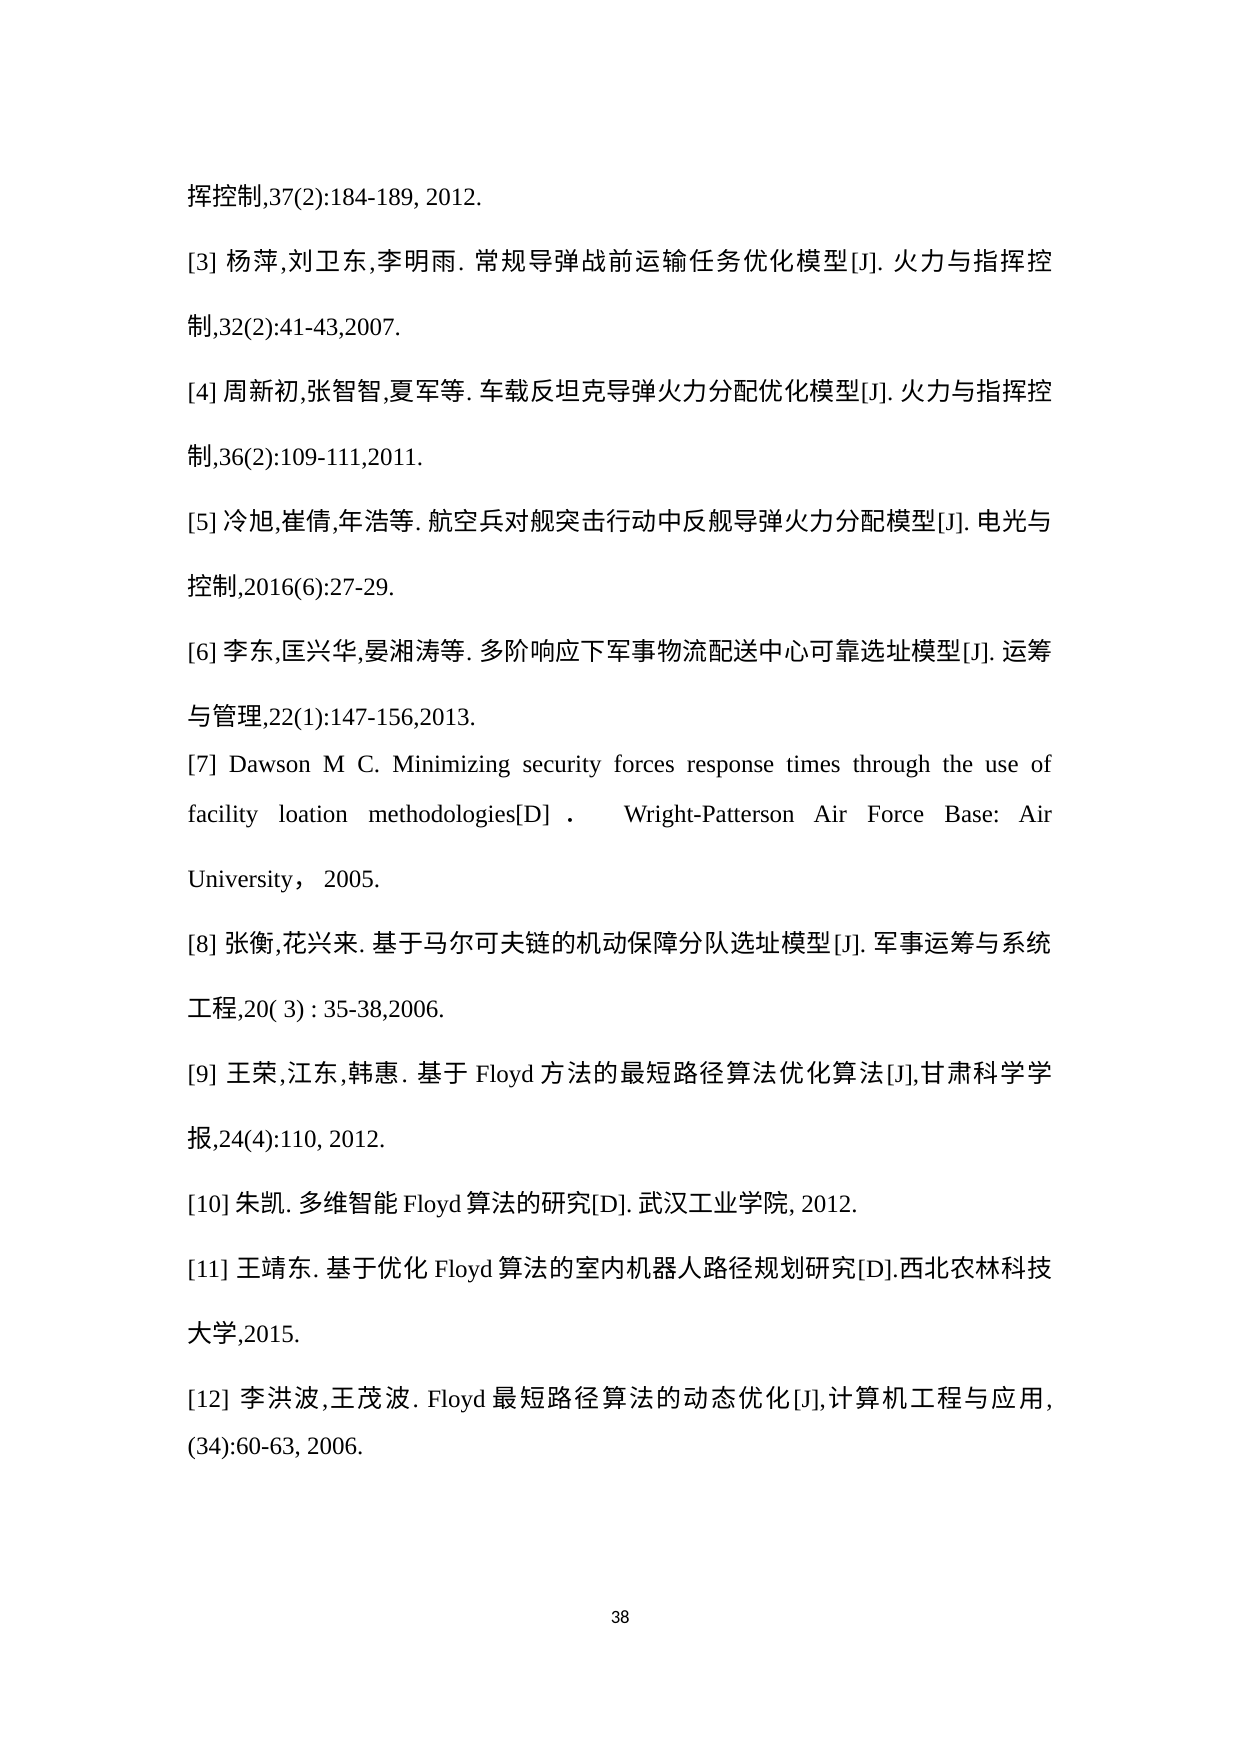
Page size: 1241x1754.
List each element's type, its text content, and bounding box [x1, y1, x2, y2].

text [10] 朱凯. 多维智能Floyd算法的研究[D]. 武汉工业学院, 2012. [187, 1169, 1053, 1234]
text [5] 冷旭,崔倩,年浩等. 航空兵对舰突击行动中反舰导弹火力分配模型[J]. 电光与控制,2016(6):27-29. [187, 487, 1053, 617]
text [9] 王荣,江东,韩惠. 基于Floyd方法的最短路径算法优化算法[J],甘肃科学学报,24(4):110, 2012. [187, 1039, 1053, 1169]
text [11] 王靖东. 基于优化Floyd算法的室内机器人路径规划研究[D].西北农林科技大学,2015. [187, 1234, 1053, 1364]
text [4] 周新初,张智智,夏军等. 车载反坦克导弹火力分配优化模型[J]. 火力与指挥控制,36(2):109-111,2011. [187, 357, 1053, 487]
text [12] 李洪波,王茂波. Floyd最短路径算法的动态优化[J],计算机工程与应用,(34):60-63, 2006. [187, 1364, 1053, 1462]
text [7] Dawson M C. Minimizing security forces response times through the use of facility loation methodologies[D]． Wright-Patterson Air Force Base: Air University， 2005. [187, 747, 1053, 909]
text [187, 162, 1053, 227]
text [6] 李东,匡兴华,晏湘涛等. 多阶响应下军事物流配送中心可靠选址模型[J]. 运筹与管理,22(1):147-156,2013. [187, 617, 1053, 747]
text [3] 杨萍,刘卫东,李明雨. 常规导弹战前运输任务优化模型[J]. 火力与指挥控制,32(2):41-43,2007. [187, 227, 1053, 357]
text [8] 张衡,花兴来. 基于马尔可夫链的机动保障分队选址模型[J]. 军事运筹与系统工程,20( 3) : 35-38,2006. [187, 909, 1053, 1039]
